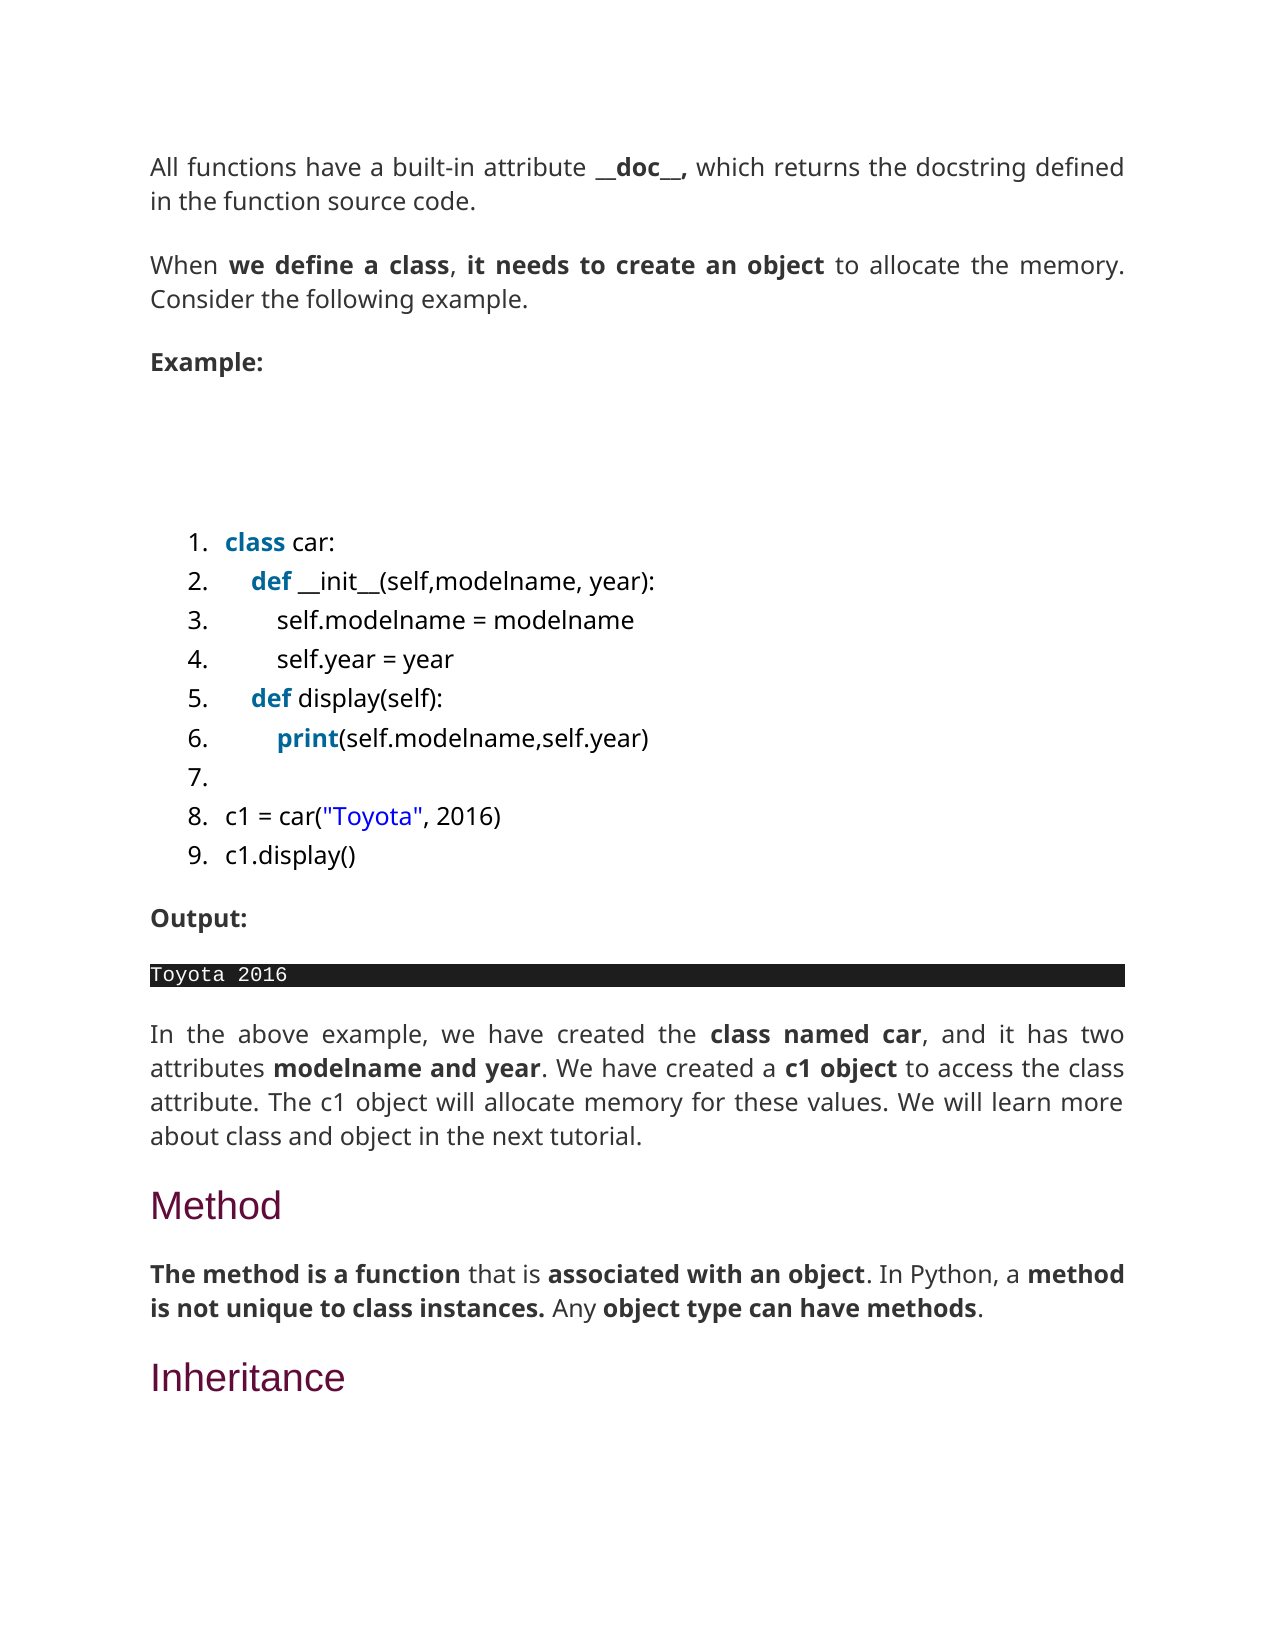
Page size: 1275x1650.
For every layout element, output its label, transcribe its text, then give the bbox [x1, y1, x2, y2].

list print(self.modelname,self.year) [187, 715, 1125, 754]
list c1.display() [187, 832, 1125, 871]
text Method [150, 1182, 1125, 1228]
list class car: [187, 520, 1125, 559]
text In the above example, we have created the class named car, and it has two attributes modelname and year. We have created a c1 object to access the class attribute. The c1 object will allocate memory for these values. We will learn more about class and object in the next tutorial. [150, 1017, 1125, 1153]
list def __init__(self,modelname, year): [187, 559, 1125, 598]
list self.year = year [187, 637, 1125, 676]
text The method is a function that is associated with an object. In Python, a method is not unique to class instances. Any object type can have methods. [150, 1257, 1125, 1325]
text When we define a class, it needs to create an object to allocate the memory. Consider the following example. [150, 247, 1125, 315]
text Example: [150, 344, 1125, 379]
text Output: [150, 901, 1125, 935]
list c1 = car("Toyota", 2016) [187, 793, 1125, 832]
text All functions have a built-in attribute __doc__, which returns the docstring defined in the function source code. [150, 150, 1125, 218]
list self.modelname = modelname [187, 598, 1125, 637]
list def display(self): [187, 676, 1125, 715]
text Toyota 2016 [150, 964, 1125, 987]
text Inheritance [150, 1354, 1125, 1400]
